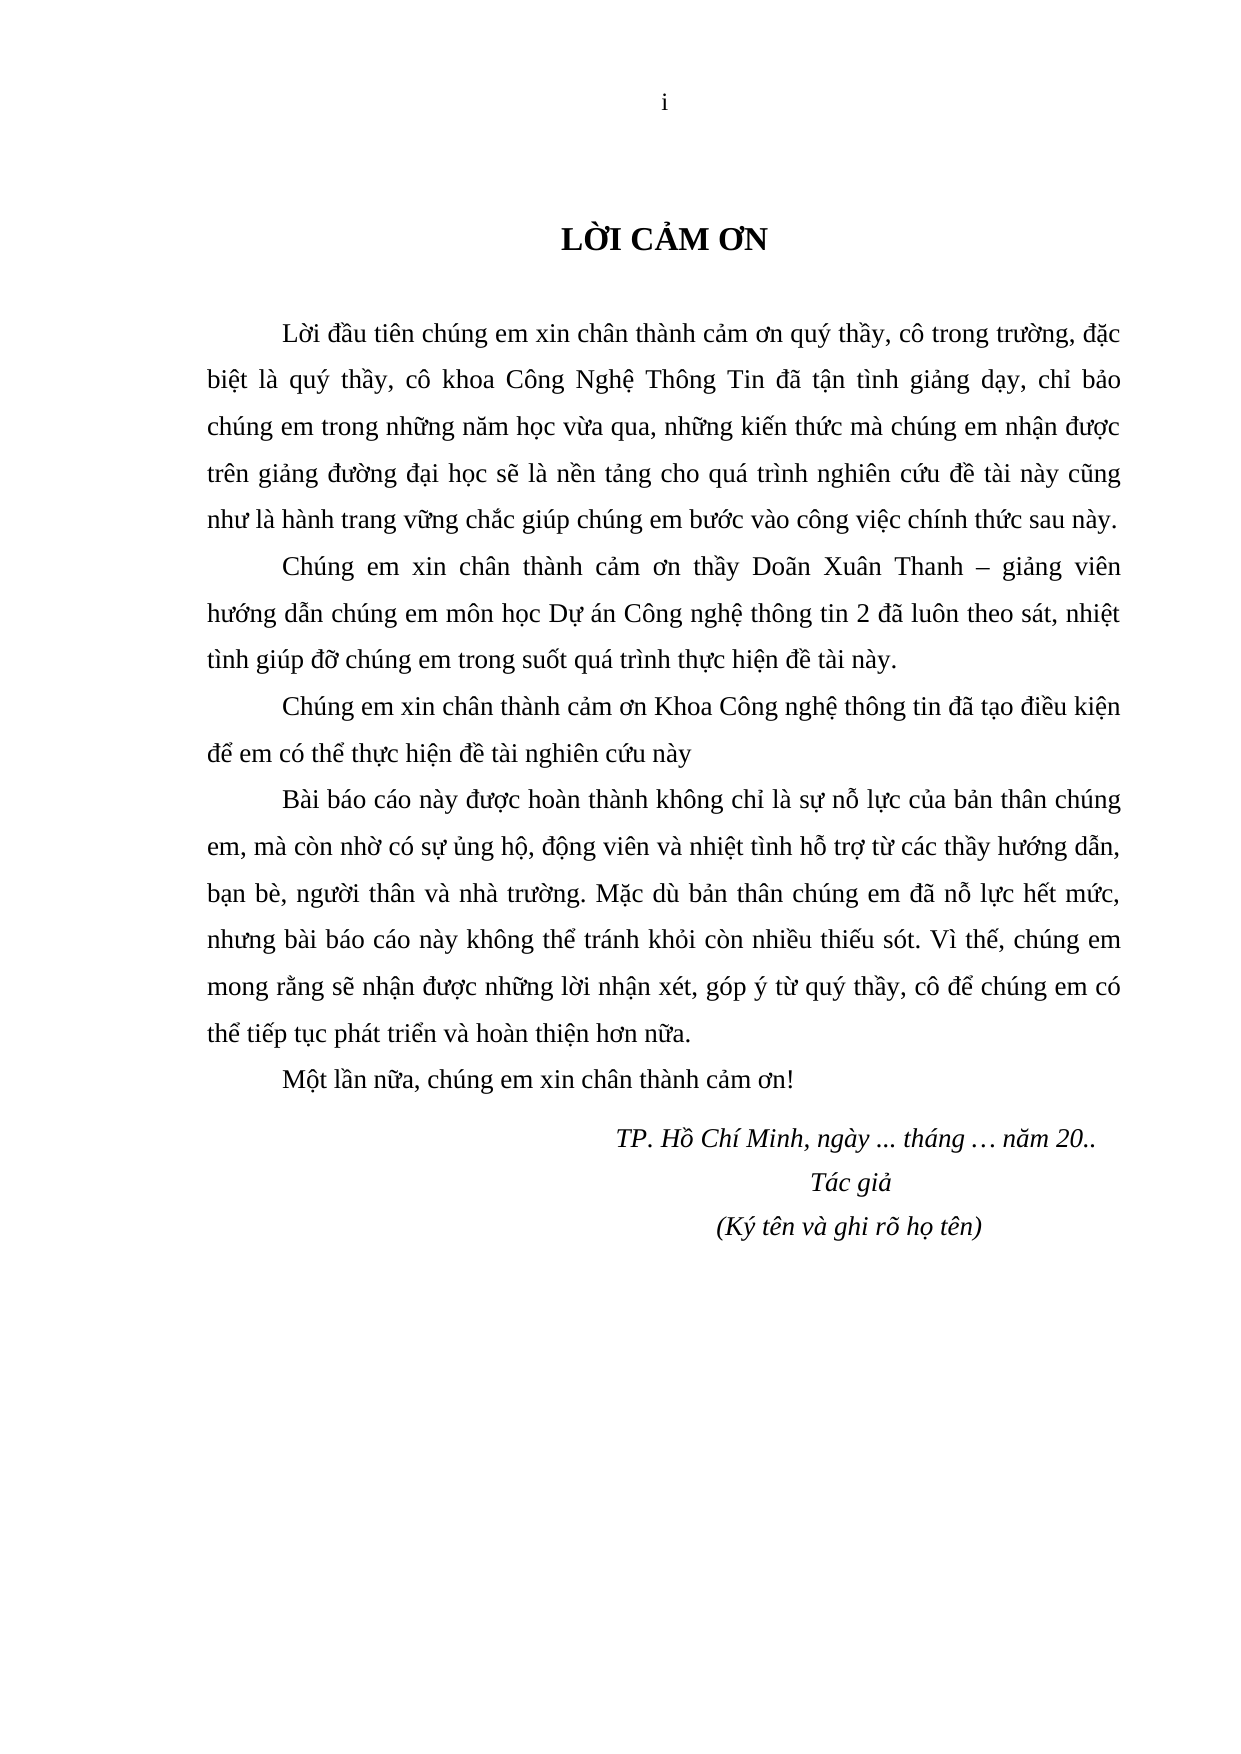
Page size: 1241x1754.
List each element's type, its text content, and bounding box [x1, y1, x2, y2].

text Tác giả [582, 1166, 1122, 1197]
text (Ký tên và ghi rõ họ tên) [541, 1210, 1122, 1241]
text TP. Hồ Chí Minh, ngày ... tháng … năm 20.. [582, 1123, 1122, 1154]
text LỜI CẢM ƠN [207, 219, 1122, 258]
text Lời đầu tiên chúng em xin chân thành cảm ơn quý thầy, cô trong trường, đặc biệt là quý thầy, cô khoa Công Nghệ Thông Tin đã tận tình giảng dạy, chỉ bảo chúng em trong những năm học vừa qua, những kiến thức mà chúng em nhận được trên giảng đường đại học sẽ là nền tảng cho quá trình nghiên cứu đề tài này cũng như là hành trang vững chắc giúp chúng em bước vào công việc chính thức sau này. [207, 317, 1122, 534]
text Bài báo cáo này được hoàn thành không chỉ là sự nỗ lực của bản thân chúng em, mà còn nhờ có sự ủng hộ, động viên và nhiệt tình hỗ trợ từ các thầy hướng dẫn, bạn bè, người thân và nhà trường. Mặc dù bản thân chúng em đã nỗ lực hết mức, nhưng bài báo cáo này không thể tránh khỏi còn nhiều thiếu sót. Vì thế, chúng em mong rằng sẽ nhận được những lời nhận xét, góp ý từ quý thầy, cô để chúng em có thể tiếp tục phát triển và hoàn thiện hơn nữa. [207, 783, 1122, 1048]
text Chúng em xin chân thành cảm ơn thầy Doãn Xuân Thanh – giảng viên hướng dẫn chúng em môn học Dự án Công nghệ thông tin 2 đã luôn theo sát, nhiệt tình giúp đỡ chúng em trong suốt quá trình thực hiện đề tài này. [207, 550, 1122, 674]
text Chúng em xin chân thành cảm ơn Khoa Công nghệ thông tin đã tạo điều kiện để em có thể thực hiện đề tài nghiên cứu này [207, 690, 1122, 768]
text Một lần nữa, chúng em xin chân thành cảm ơn! [207, 1063, 1122, 1094]
